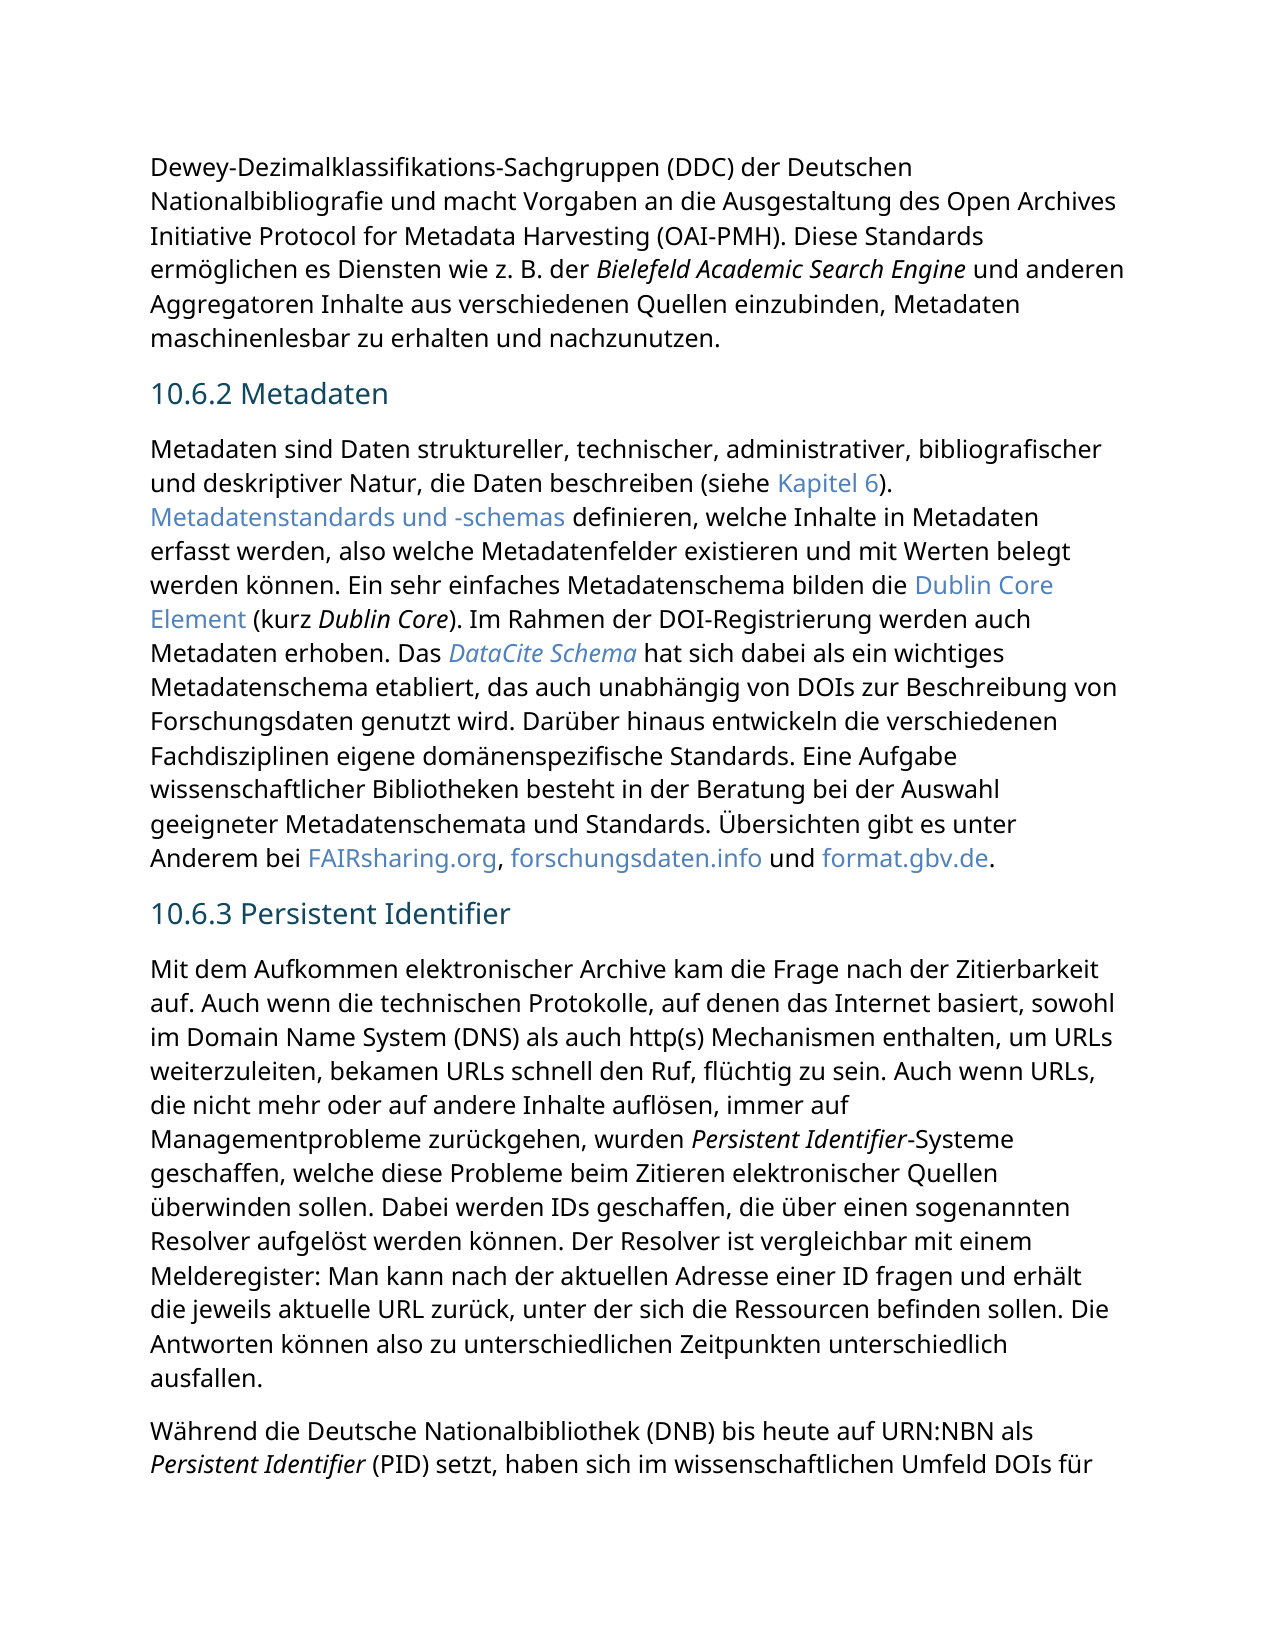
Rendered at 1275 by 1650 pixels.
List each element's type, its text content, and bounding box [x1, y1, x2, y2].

subtitle 10.6.3 Persistent Identifier [150, 893, 1125, 933]
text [150, 150, 1125, 354]
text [150, 1413, 1125, 1481]
text Metadaten sind Daten struktureller, technischer, administrativer, bibliografischer und deskriptiver Natur, die Daten beschreiben (siehe Kapitel 6). Metadatenstandards und -schemas definieren, welche Inhalte in Metadaten erfasst werden, also welche Metadatenfelder existieren und mit Werten belegt werden können. Ein sehr einfaches Metadatenschema bilden die Dublin Core Element (kurz Dublin Core). Im Rahmen der DOI-Registrierung werden auch Metadaten erhoben. Das DataCite Schema hat sich dabei als ein wichtiges Metadatenschema etabliert, das auch unabhängig von DOIs zur Beschreibung von Forschungsdaten genutzt wird. Darüber hinaus entwickeln die verschiedenen Fachdisziplinen eigene domänenspezifische Standards. Eine Aufgabe wissenschaftlicher Bibliotheken besteht in der Beratung bei der Auswahl geeigneter Metadatenschemata und Standards. Übersichten gibt es unter Anderem bei FAIRsharing.org, forschungsdaten.info und format.gbv.de. [150, 432, 1125, 874]
text Mit dem Aufkommen elektronischer Archive kam die Frage nach der Zitierbarkeit auf. Auch wenn die technischen Protokolle, auf denen das Internet basiert, sowohl im Domain Name System (DNS) als auch http(s) Mechanismen enthalten, um URLs weiterzuleiten, bekamen URLs schnell den Ruf, flüchtig zu sein. Auch wenn URLs, die nicht mehr oder auf andere Inhalte auflösen, immer auf Managementprobleme zurückgehen, wurden Persistent Identifier-Systeme geschaffen, welche diese Probleme beim Zitieren elektronischer Quellen überwinden sollen. Dabei werden IDs geschaffen, die über einen sogenannten Resolver aufgelöst werden können. Der Resolver ist vergleichbar mit einem Melderegister: Man kann nach der aktuellen Adresse einer ID fragen und erhält die jeweils aktuelle URL zurück, unter der sich die Ressourcen befinden sollen. Die Antworten können also zu unterschiedlichen Zeitpunkten unterschiedlich ausfallen. [150, 952, 1125, 1394]
subtitle 10.6.2 Metadaten [150, 373, 1125, 413]
